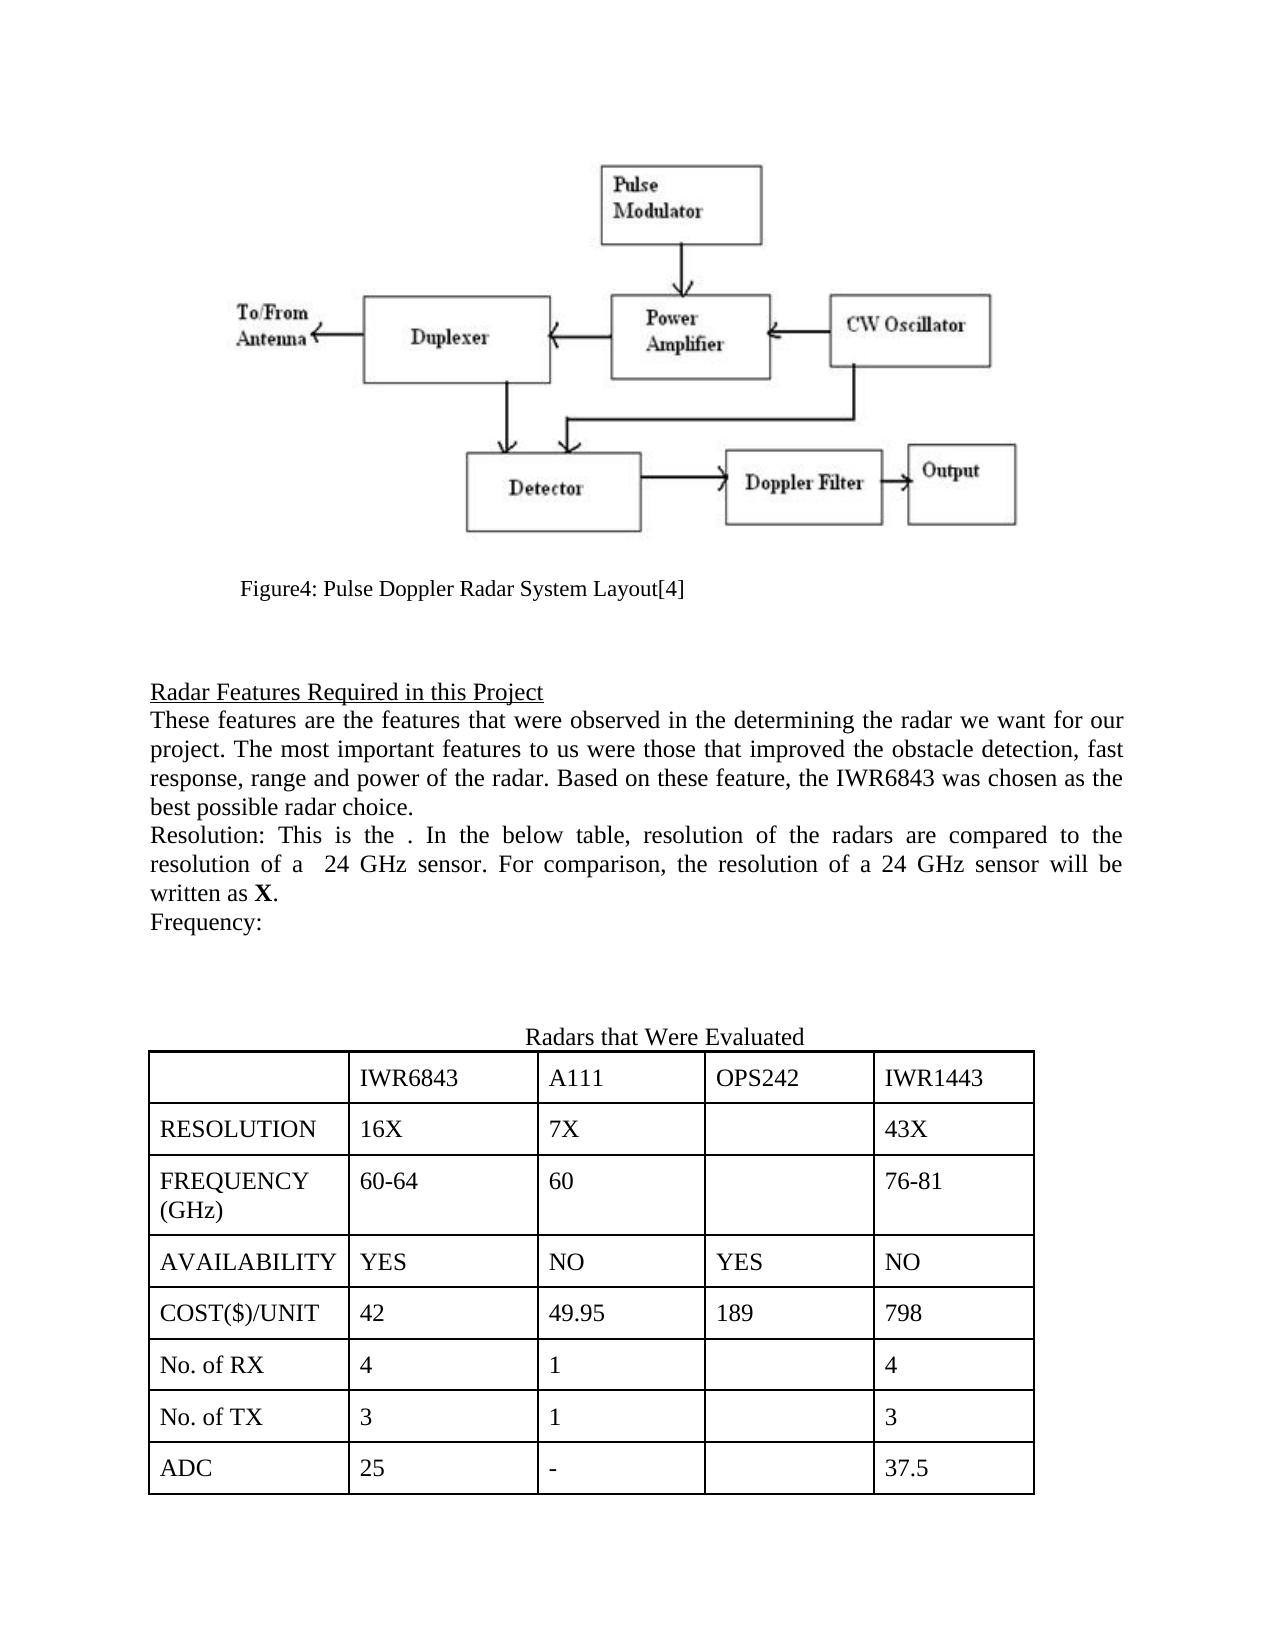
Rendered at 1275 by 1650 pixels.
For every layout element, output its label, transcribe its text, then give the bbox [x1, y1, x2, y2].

text Frequency: [150, 907, 1125, 935]
table_cell [706, 1104, 873, 1154]
table_cell 3 [875, 1391, 1033, 1441]
table_header [150, 1053, 348, 1102]
table_cell 1 [539, 1340, 704, 1389]
table_cell No. of TX [150, 1391, 348, 1441]
text Resolution: This is the . In the below table, resolution of the radars are compared to the resolution of a 24 GHz sensor. For comparison, the resolution of a 24 GHz sensor will be written as X. [150, 820, 1125, 907]
table_cell 42 [350, 1288, 537, 1337]
table_cell YES [350, 1236, 537, 1286]
table_cell [706, 1340, 873, 1389]
table_cell RESOLUTION [150, 1104, 348, 1154]
table_header OPS242 [706, 1053, 873, 1102]
table_cell 16X [350, 1104, 537, 1154]
table_cell AVAILABILITY [150, 1236, 348, 1286]
table_cell COST($)/UNIT [150, 1288, 348, 1337]
table_cell 25 [350, 1443, 537, 1492]
table_cell ADC SAMPLING RATE [150, 1443, 348, 1492]
table_cell 4 [875, 1340, 1033, 1389]
text Radars that Were Evaluated [450, 1022, 1125, 1050]
table_cell [706, 1443, 873, 1492]
table_cell [706, 1391, 873, 1441]
table_cell YES [706, 1236, 873, 1286]
table_header IWR1443 [875, 1053, 1033, 1102]
table_cell 43X [875, 1104, 1033, 1154]
text Radar Features Required in this Project [150, 677, 1125, 705]
table_header IWR6843 [350, 1053, 537, 1102]
table_cell No. of RX [150, 1340, 348, 1389]
table_cell 7X [539, 1104, 704, 1154]
table_cell 3 [350, 1391, 537, 1441]
table_cell [706, 1156, 873, 1234]
table_cell 60 [539, 1156, 704, 1234]
table_cell 189 [706, 1288, 873, 1337]
picture [226, 149, 1027, 556]
table_cell NO [875, 1236, 1033, 1286]
text These features are the features that were observed in the determining the radar we want for our project. The most important features to us were those that improved the obstacle detection, fast response, range and power of the radar. Based on these feature, the IWR6843 was chosen as the best possible radar choice. [150, 705, 1125, 820]
table_cell 76-81 [875, 1156, 1033, 1234]
table_header A111 [539, 1053, 704, 1102]
table_cell NO [539, 1236, 704, 1286]
table_cell FREQUENCY (GHz) [150, 1156, 348, 1234]
table_cell 37.5 [875, 1443, 1033, 1492]
table_cell 49.95 [539, 1288, 704, 1337]
table_cell 60-64 [350, 1156, 537, 1234]
table_cell 4 [350, 1340, 537, 1389]
table_cell 798 [875, 1288, 1033, 1337]
table_cell 1 [539, 1391, 704, 1441]
table_cell - [539, 1443, 704, 1492]
